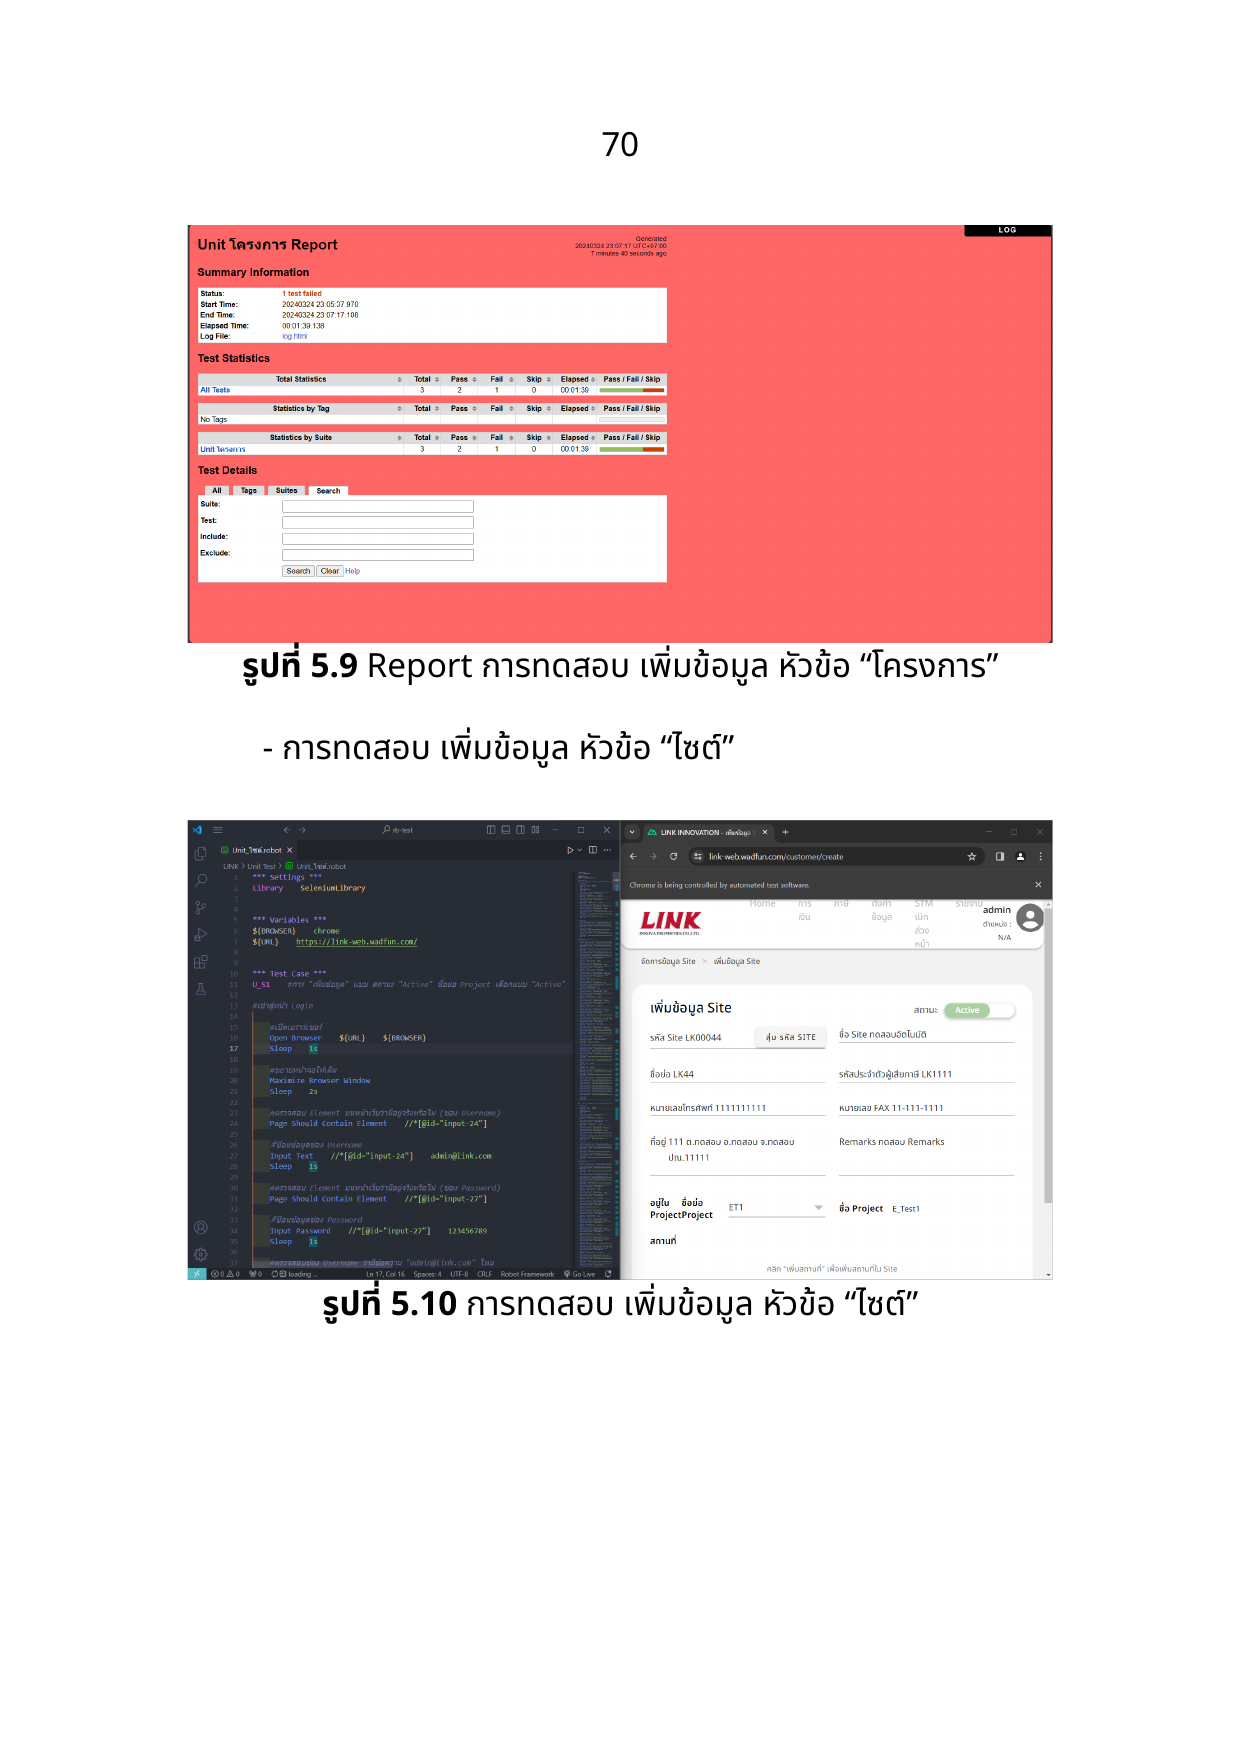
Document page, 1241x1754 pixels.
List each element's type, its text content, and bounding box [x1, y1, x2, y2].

picture [187, 225, 1053, 643]
text รูปที่ 5.10 การทดสอบ เพิ่มข้อมูล หัวข้อ “ไซต์” [187, 1280, 1053, 1331]
picture [187, 820, 1053, 1280]
text รูปที่ 5.9 Report การทดสอบ เพิ่มข้อมูล หัวข้อ “โครงการ” [187, 643, 1053, 693]
text - การทดสอบ เพิ่มข้อมูล หัวข้อ “ไซต์” [187, 724, 1053, 775]
